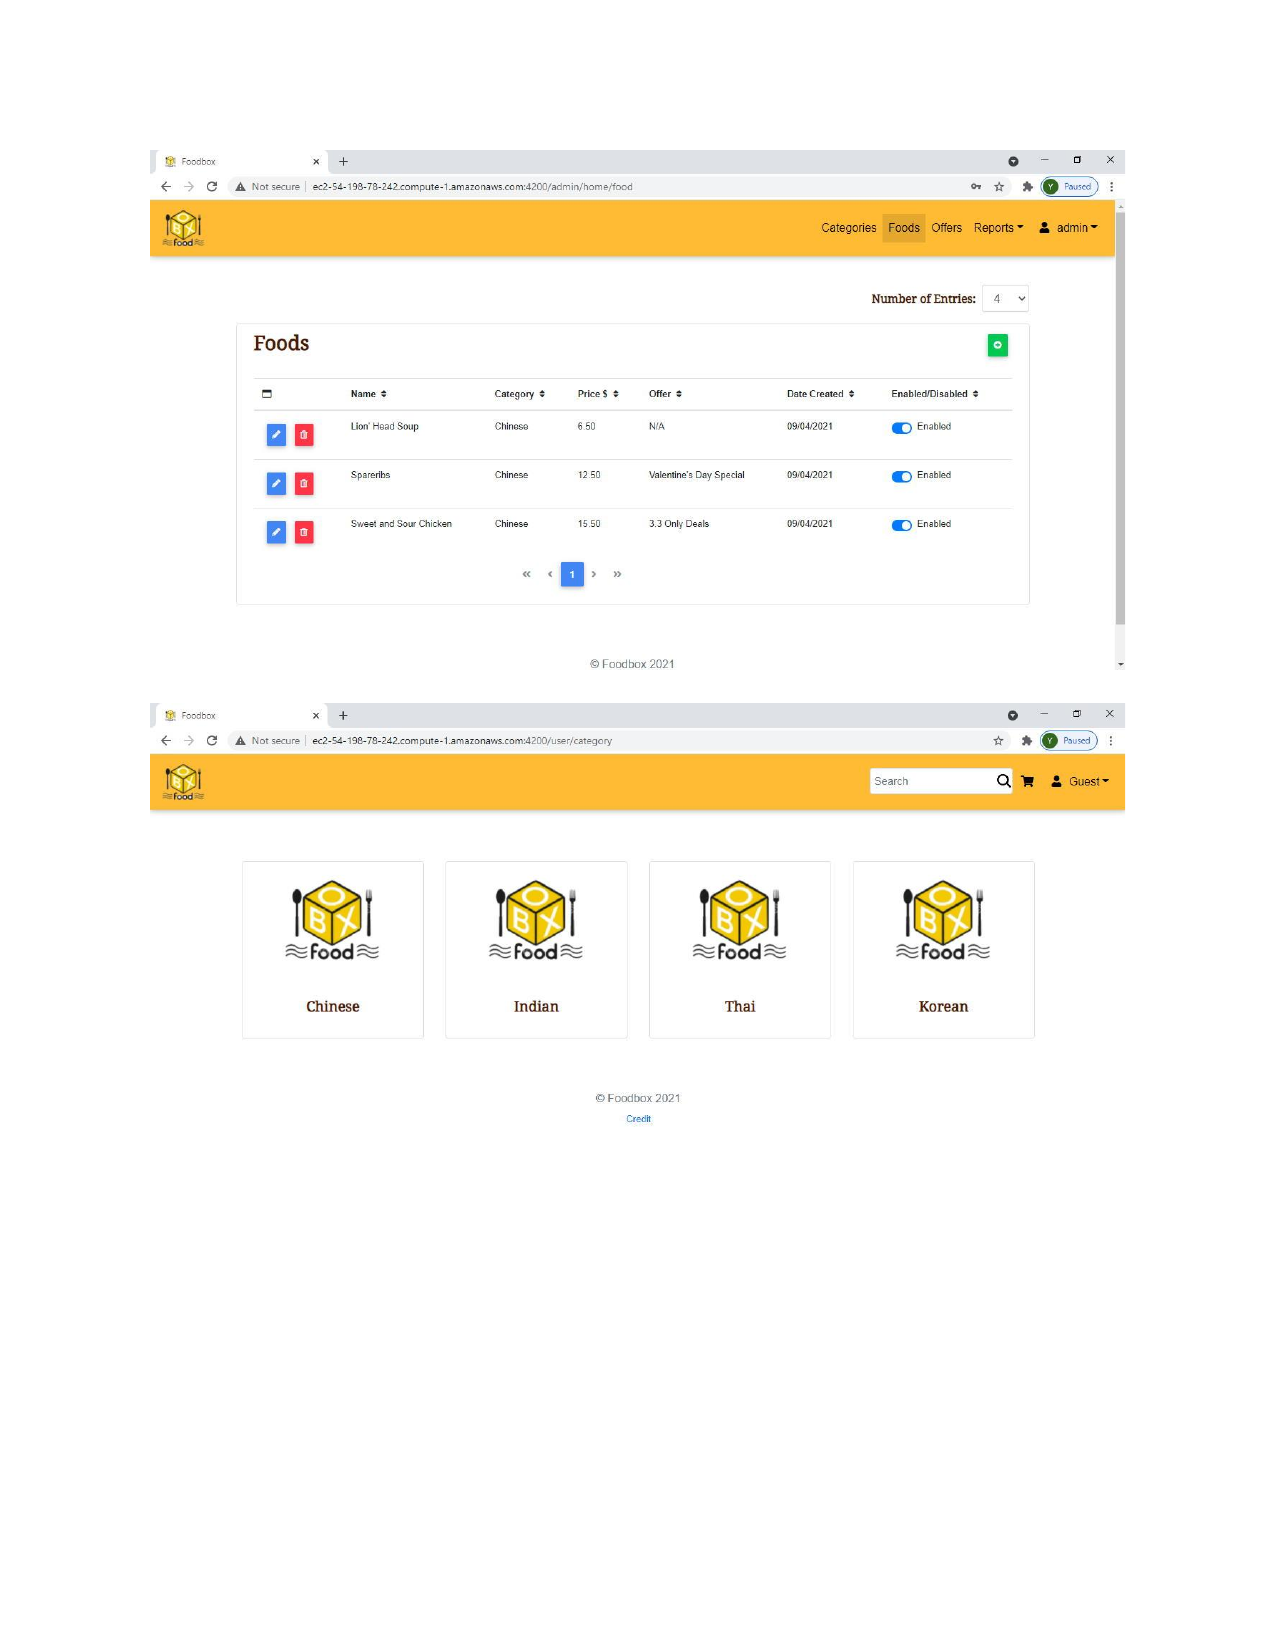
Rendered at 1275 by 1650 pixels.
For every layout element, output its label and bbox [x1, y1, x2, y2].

picture [150, 150, 1125, 670]
picture [150, 703, 1125, 1222]
